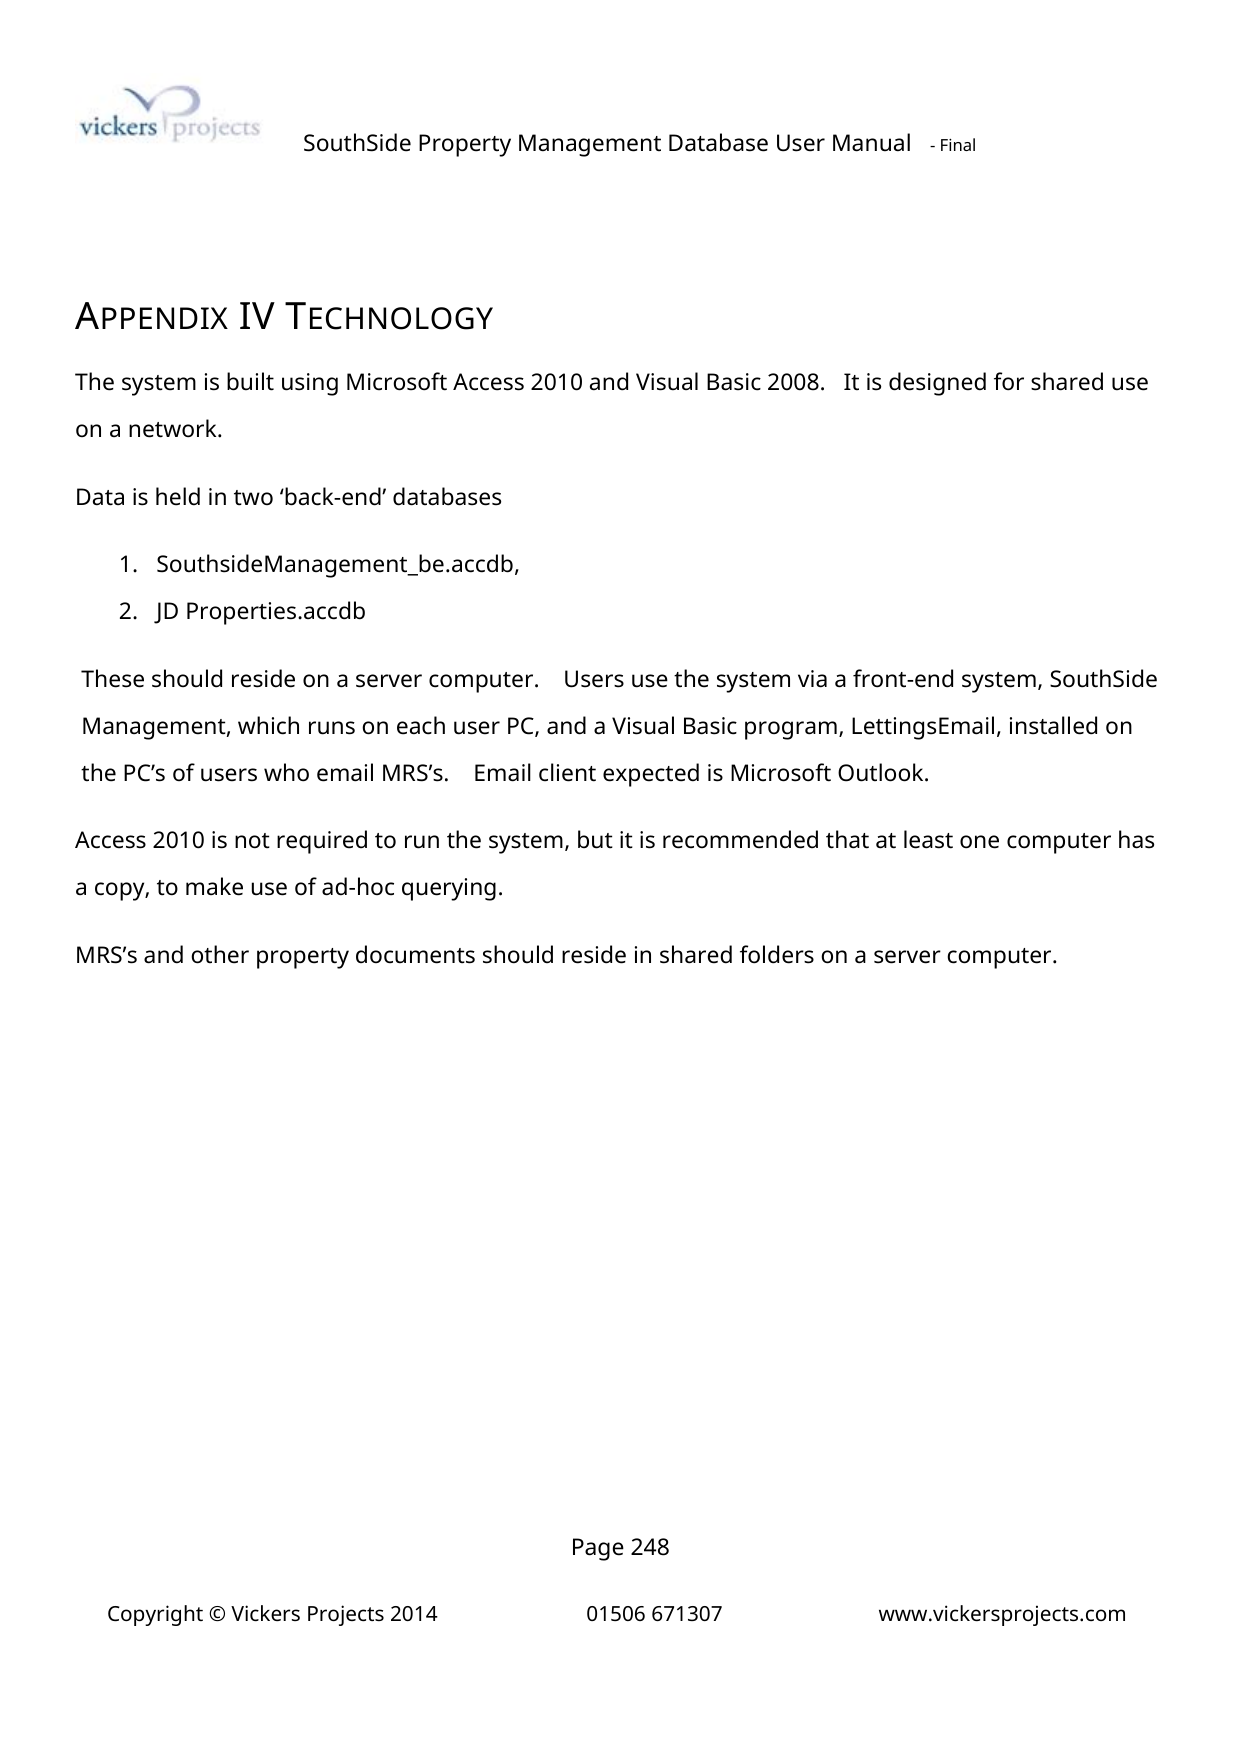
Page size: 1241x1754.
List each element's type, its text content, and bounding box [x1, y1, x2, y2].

list SouthsideManagement_be.accdb, [119, 548, 1165, 579]
text These should reside on a server computer. Users use the system via a front-end system, SouthSide Management, which runs on each user PC, and a Visual Basic program, LettingsEmail, installed on the PC’s of users who email MRS’s. Email client expected is Microsoft Outlook. [81, 663, 1165, 788]
text Access 2010 is not required to run the system, but it is recommended that at least one computer has a copy, to make use of ad-hoc querying. [75, 824, 1165, 902]
list JD Properties.accdb [119, 595, 1165, 626]
text Data is held in two ‘back-end’ databases [75, 481, 1165, 512]
text MRS’s and other property documents should reside in shared folders on a server computer. [75, 939, 1165, 970]
subtitle Appendix IV Technology [75, 289, 1165, 341]
text The system is built using Microsoft Access 2010 and Visual Basic 2008. It is designed for shared use on a network. [75, 366, 1165, 444]
picture [75, 73, 268, 152]
